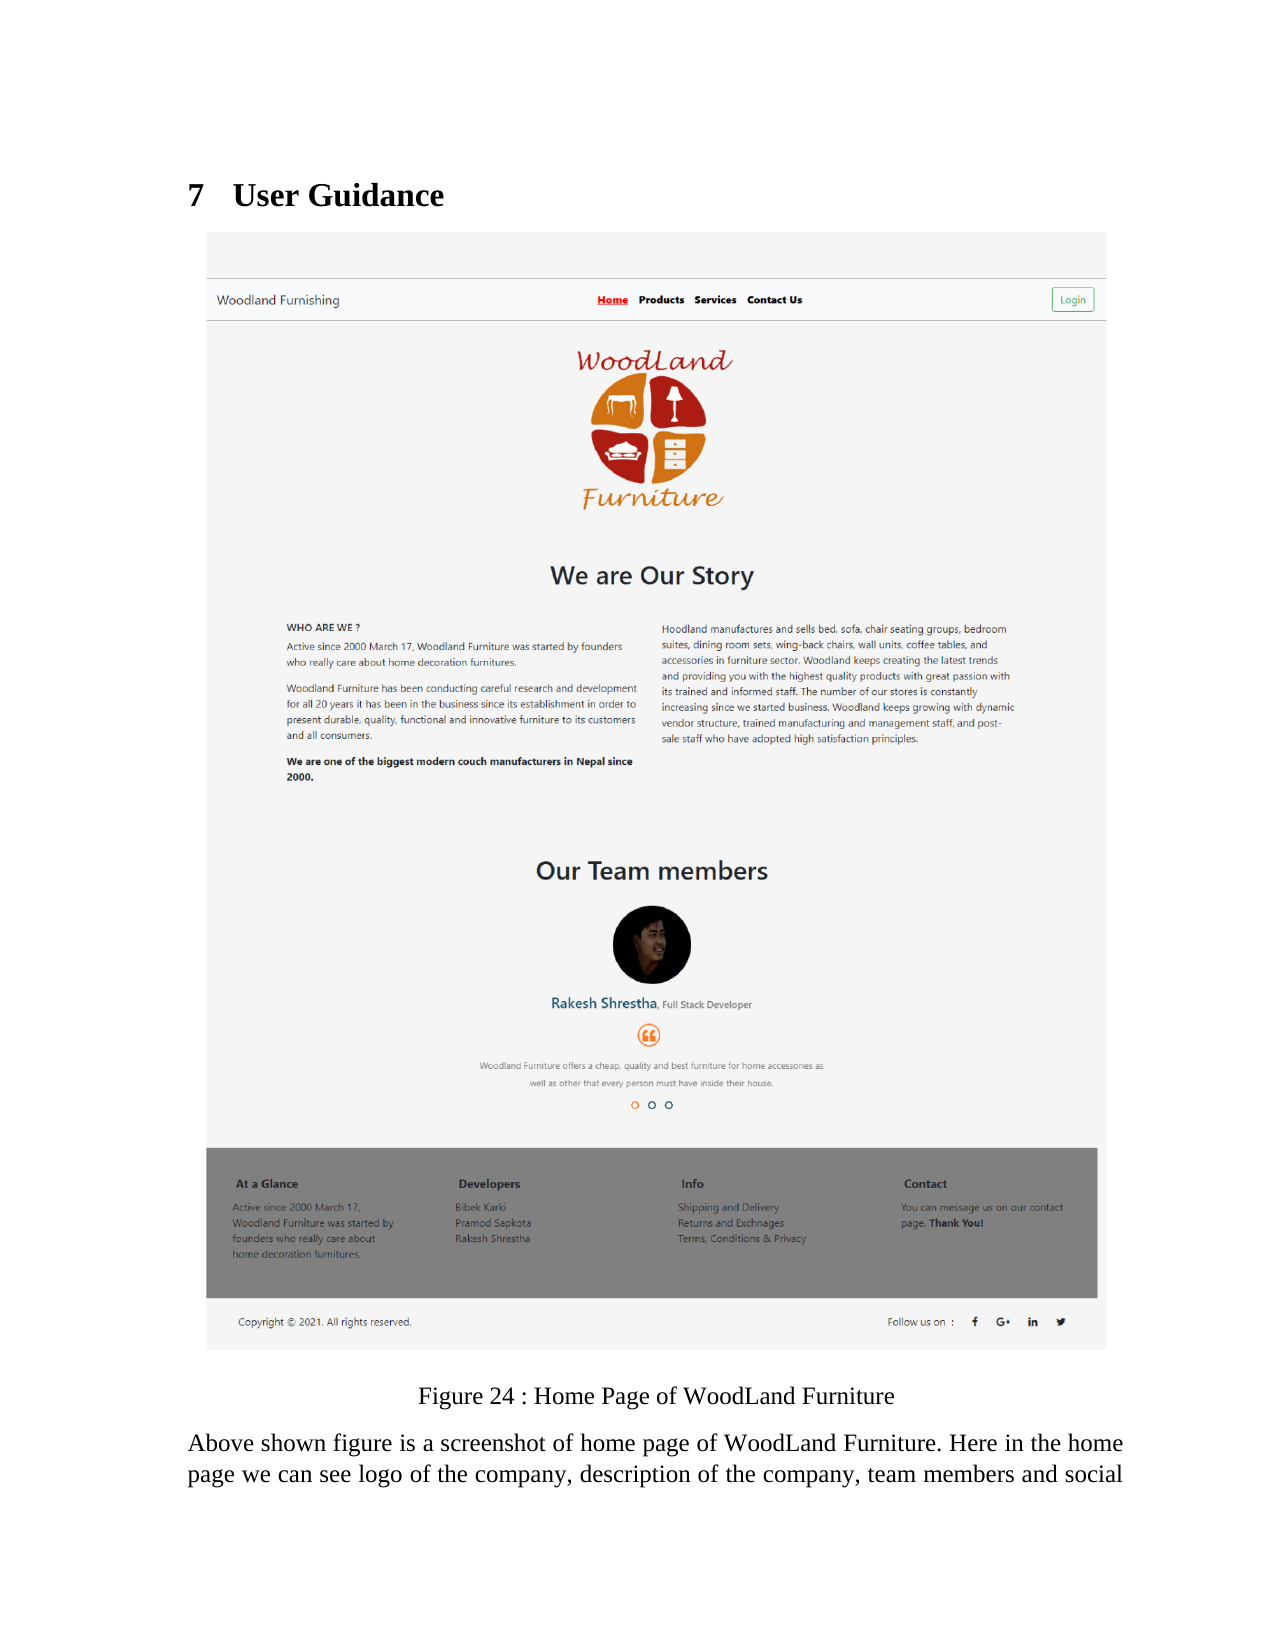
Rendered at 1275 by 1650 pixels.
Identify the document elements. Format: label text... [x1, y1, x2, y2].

picture [206, 232, 1107, 1350]
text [187, 1428, 1125, 1488]
text Figure 24 : Home Page of WoodLand Furniture [187, 1381, 1125, 1409]
subtitle User Guidance [187, 175, 1125, 213]
